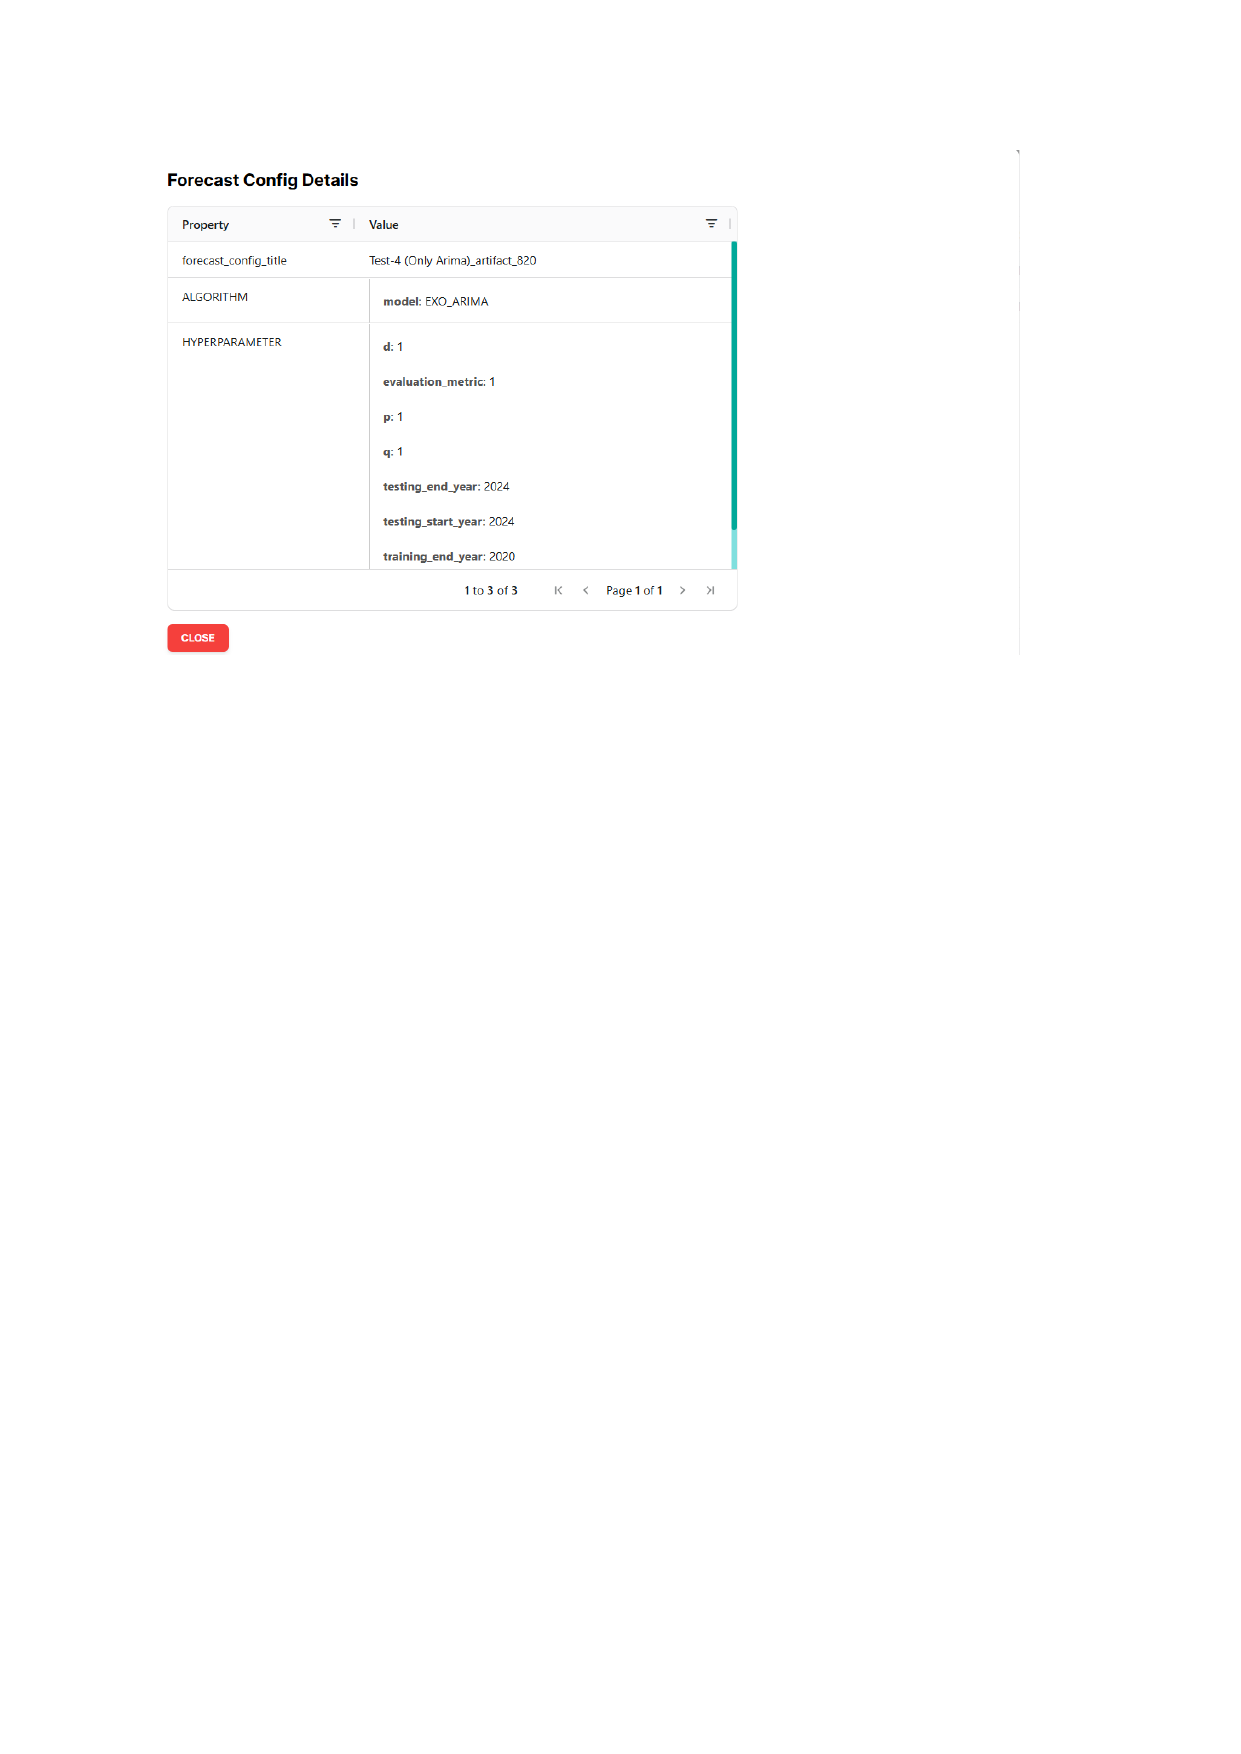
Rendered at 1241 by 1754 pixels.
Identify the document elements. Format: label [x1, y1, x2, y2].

picture [150, 150, 1020, 655]
